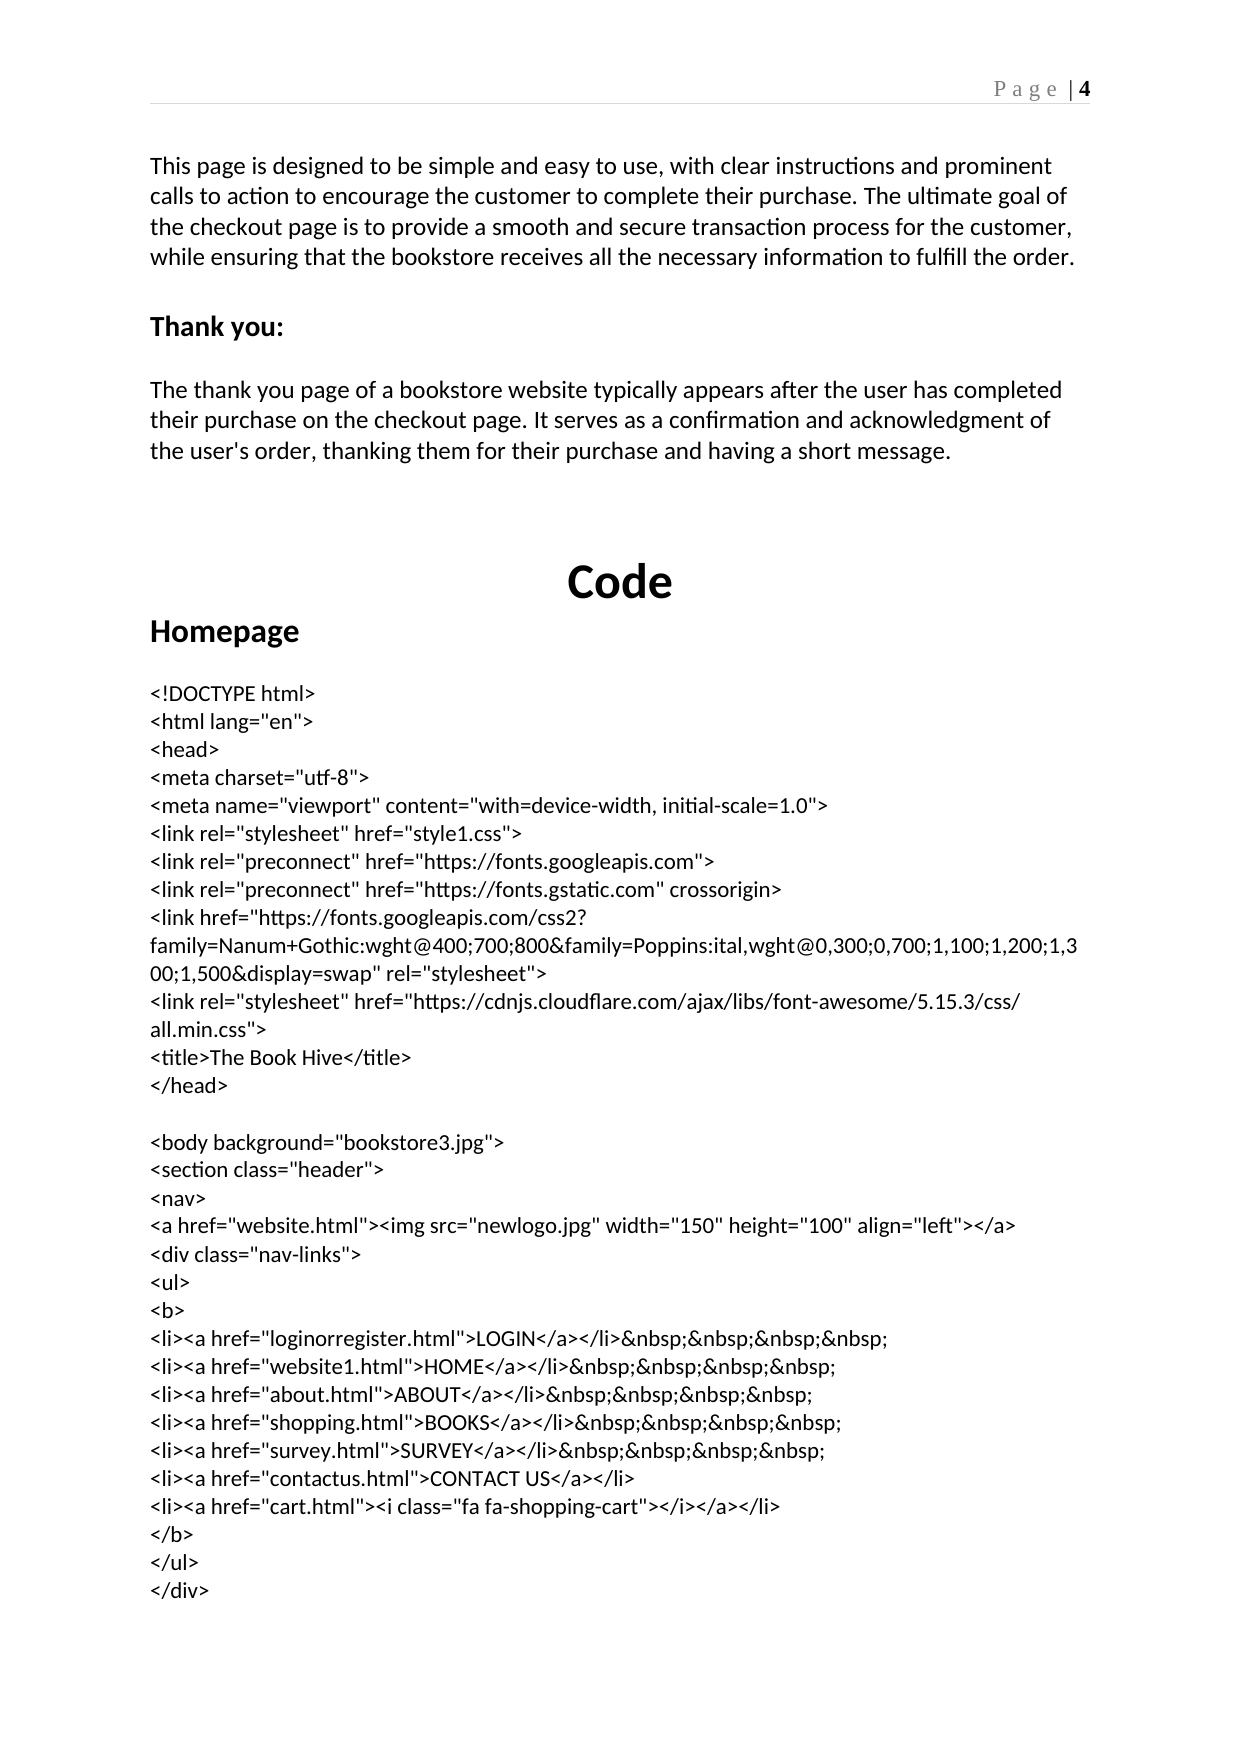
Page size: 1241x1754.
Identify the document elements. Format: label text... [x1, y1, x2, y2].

text <nav> [150, 1184, 1090, 1212]
text <li><a href="loginorregister.html">LOGIN</a></li>&nbsp;&nbsp;&nbsp;&nbsp; [150, 1324, 1090, 1352]
text <link rel="preconnect" href="https://fonts.googleapis.com"> [150, 847, 1090, 875]
text <title>The Book Hive</title> [150, 1043, 1090, 1072]
text <li><a href="survey.html">SURVEY</a></li>&nbsp;&nbsp;&nbsp;&nbsp; [150, 1436, 1090, 1464]
text Homepage [150, 611, 1090, 651]
text <link rel="preconnect" href="https://fonts.gstatic.com" crossorigin> [150, 875, 1090, 903]
text <li><a href="cart.html"><i class="fa fa-shopping-cart"></i></a></li> [150, 1492, 1090, 1520]
text <div class="nav-links"> [150, 1240, 1090, 1268]
text <meta charset="utf-8"> [150, 763, 1090, 791]
text </div> [150, 1576, 1090, 1604]
text Code [150, 549, 1090, 611]
text <b> [150, 1296, 1090, 1324]
text <meta name="viewport" content="with=device-width, initial-scale=1.0"> [150, 791, 1090, 819]
text <ul> [150, 1268, 1090, 1296]
text <body background="bookstore3.jpg"> [150, 1128, 1090, 1156]
text <head> [150, 735, 1090, 763]
text <li><a href="shopping.html">BOOKS</a></li>&nbsp;&nbsp;&nbsp;&nbsp; [150, 1408, 1090, 1436]
text The thank you page of a bookstore website typically appears after the user has completed their purchase on the checkout page. It serves as a confirmation and acknowledgment of the user's order, thanking them for their purchase and having a short message. [150, 374, 1090, 465]
text </ul> [150, 1548, 1090, 1576]
text <section class="header"> [150, 1156, 1090, 1184]
text <link rel="stylesheet" href="style1.css"> [150, 819, 1090, 847]
text Thank you: [150, 308, 1090, 343]
text </b> [150, 1520, 1090, 1548]
text <li><a href="website1.html">HOME</a></li>&nbsp;&nbsp;&nbsp;&nbsp; [150, 1352, 1090, 1380]
text <li><a href="about.html">ABOUT</a></li>&nbsp;&nbsp;&nbsp;&nbsp; [150, 1380, 1090, 1408]
text <a href="website.html"><img src="newlogo.jpg" width="150" height="100" align="left"></a> [150, 1212, 1090, 1240]
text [150, 150, 1090, 272]
text <!DOCTYPE html> [150, 679, 1090, 707]
text </head> [150, 1072, 1090, 1099]
text <link rel="stylesheet" href="https://cdnjs.cloudflare.com/ajax/libs/font-awesome/5.15.3/css/all.min.css"> [150, 987, 1090, 1043]
text <li><a href="contactus.html">CONTACT US</a></li> [150, 1464, 1090, 1492]
text <html lang="en"> [150, 707, 1090, 735]
text <link href="https://fonts.googleapis.com/css2?family=Nanum+Gothic:wght@400;700;800&family=Poppins:ital,wght@0,300;0,700;1,100;1,200;1,300;1,500&display=swap" rel="stylesheet"> [150, 903, 1090, 987]
